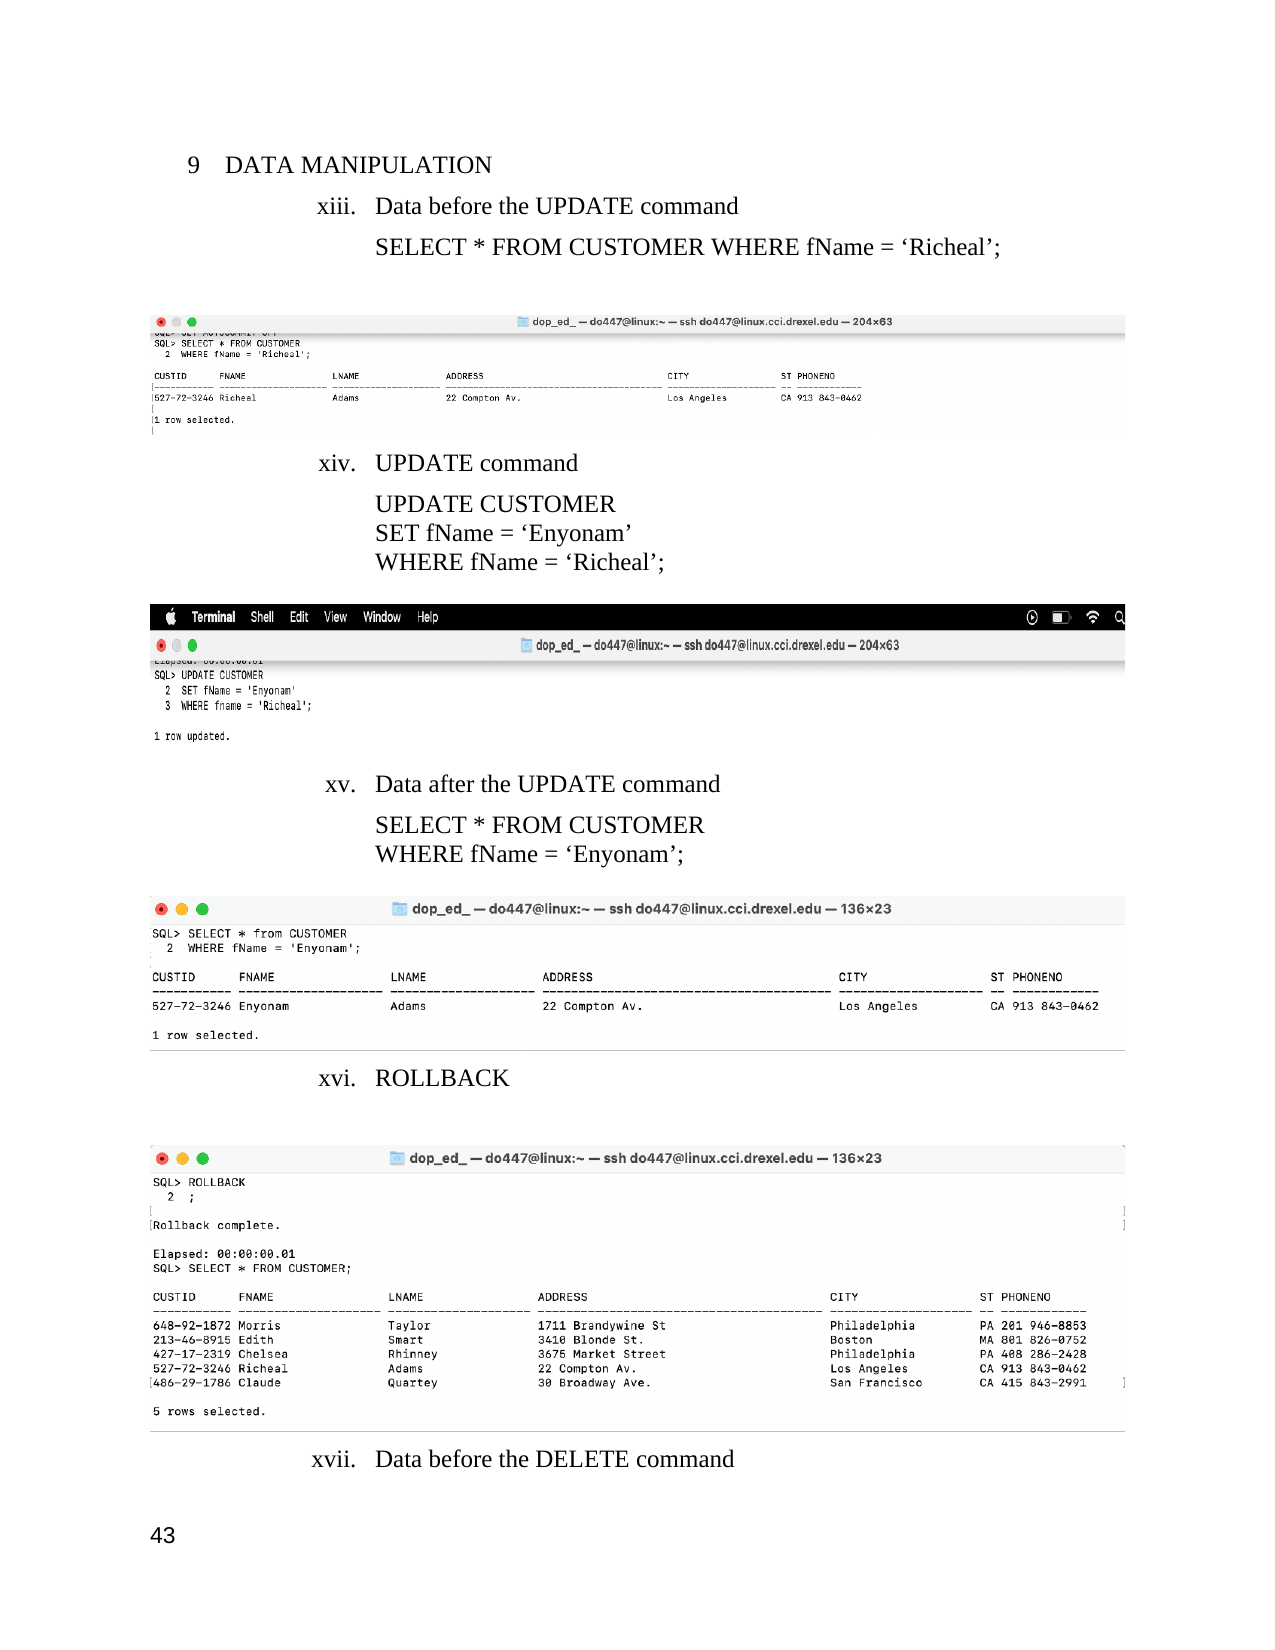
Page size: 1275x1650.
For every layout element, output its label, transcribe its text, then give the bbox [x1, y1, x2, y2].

picture [150, 896, 1125, 1051]
text UPDATE CUSTOMER [375, 489, 1125, 518]
list UPDATE command [356, 448, 1125, 477]
list Data before the DELETE command [356, 1444, 1125, 1472]
text SET fName = ‘Enyonam’ [375, 518, 1125, 547]
list Data after the UPDATE command [356, 769, 1125, 798]
text WHERE fName = ‘Richeal’; [375, 547, 1125, 576]
picture [150, 604, 1125, 757]
picture [150, 315, 1125, 436]
list ROLLBACK [356, 1063, 1125, 1092]
text SELECT * FROM CUSTOMER [375, 810, 1125, 839]
list DATA MANIPULATION [187, 150, 1125, 179]
text WHERE fName = ‘Enyonam’; [375, 839, 1125, 868]
list Data before the UPDATE command [356, 191, 1125, 220]
text SELECT * FROM CUSTOMER WHERE fName = ‘Richeal’; [375, 232, 1125, 261]
picture [150, 1145, 1125, 1432]
